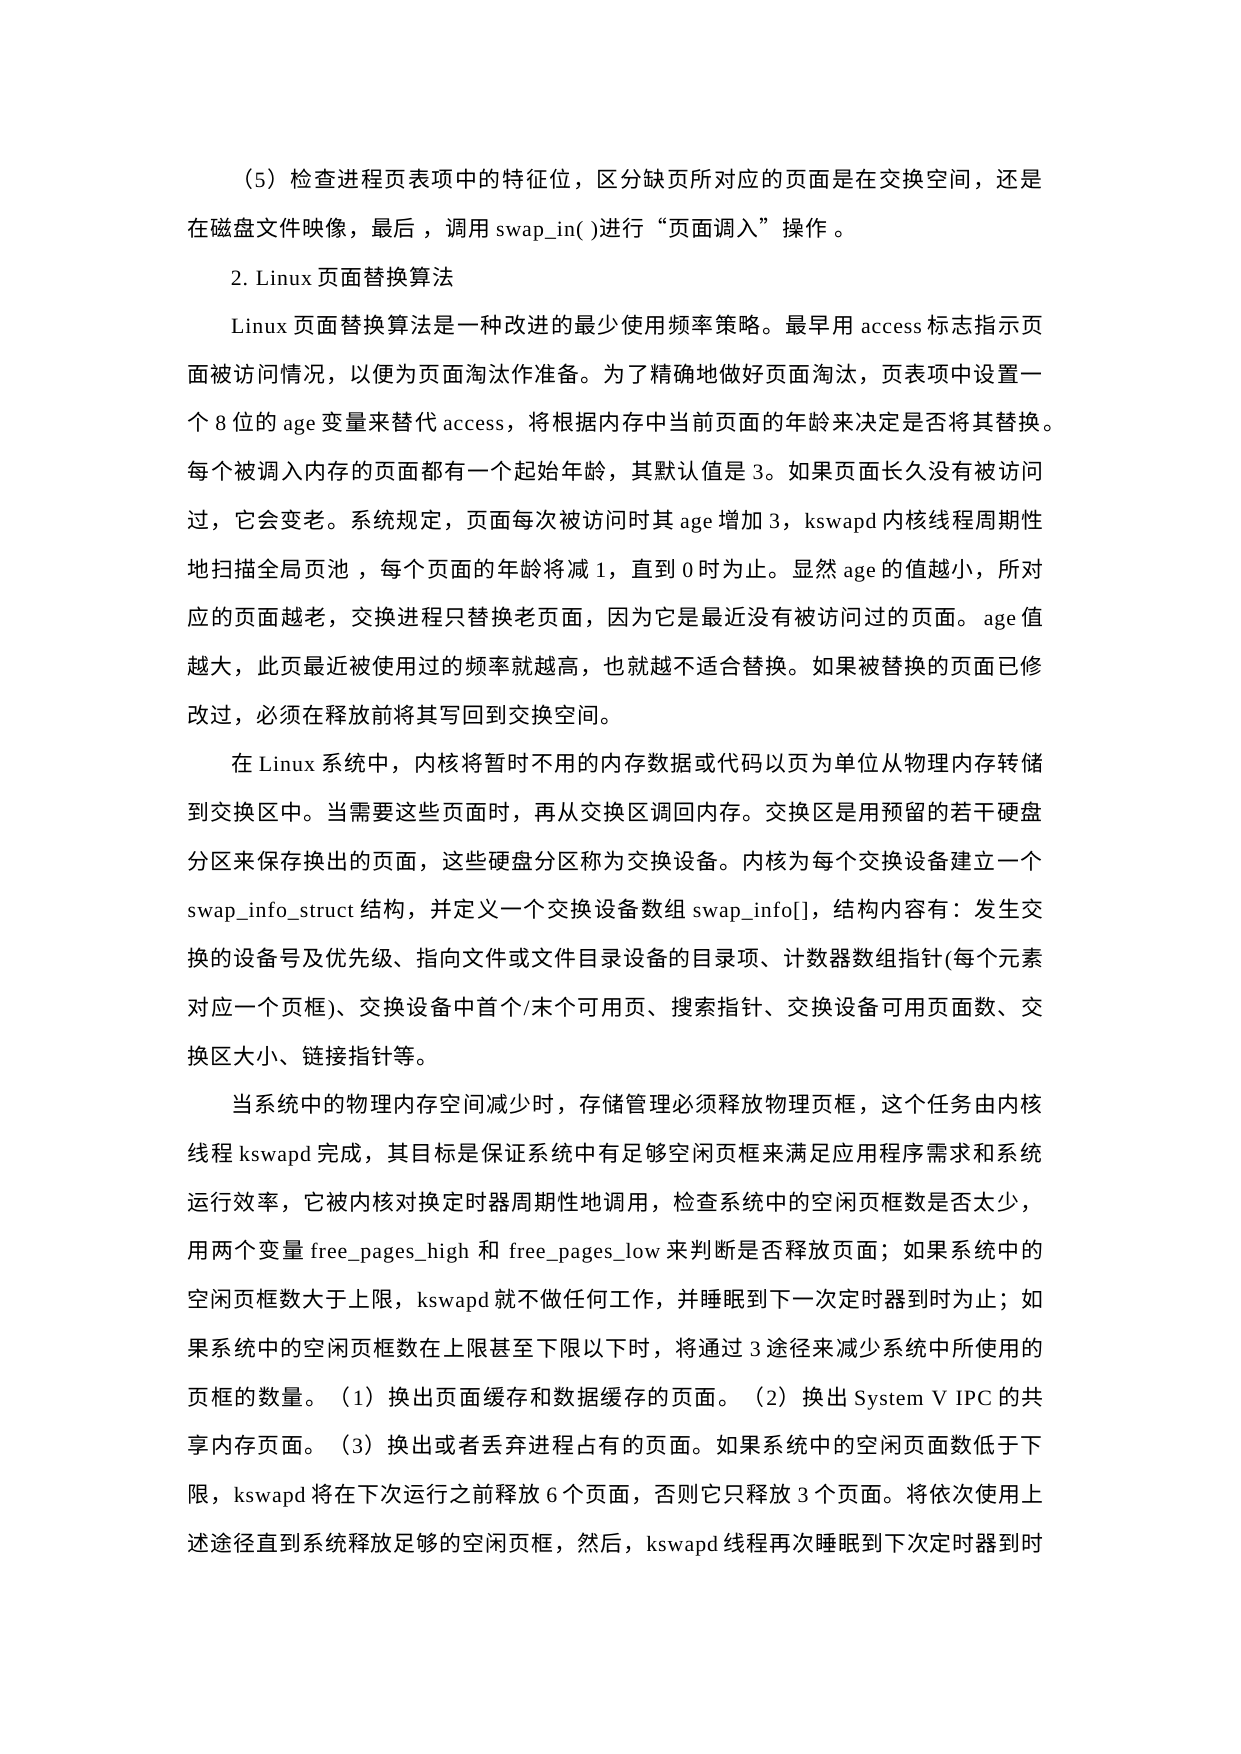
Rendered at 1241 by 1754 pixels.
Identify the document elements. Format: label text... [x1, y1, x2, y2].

text 2. Linux页面替换算法 [187, 259, 1043, 292]
text （5）检查进程页表项中的特征位，区分缺页所对应的页面是在交换空间，还是在磁盘文件映像，最后 ，调用swap_in( )进行“页面调入”操作 。 [187, 162, 1043, 243]
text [187, 1087, 1043, 1558]
text 在Linux系统中，内核将暂时不用的内存数据或代码以页为单位从物理内存转储到交换区中。当需要这些页面时，再从交换区调回内存。交换区是用预留的若干硬盘分区来保存换出的页面，这些硬盘分区称为交换设备。内核为每个交换设备建立一个swap_info_struct结构，并定义一个交换设备数组swap_info[]，结构内容有：发生交换的设备号及优先级、指向文件或文件目录设备的目录项、计数器数组指针(每个元素对应一个页框)、交换设备中首个/末个可用页、搜索指针、交换设备可用页面数、交换区大小、链接指针等。 [187, 746, 1043, 1071]
text Linux页面替换算法是一种改进的最少使用频率策略。最早用access标志指示页面被访问情况，以便为页面淘汰作准备。为了精确地做好页面淘汰，页表项中设置一个8位的age变量来替代access，将根据内存中当前页面的年龄来决定是否将其替换。每个被调入内存的页面都有一个起始年龄，其默认值是3。如果页面长久没有被访问过，它会变老。系统规定，页面每次被访问时其age增加3，kswapd内核线程周期性地扫描全局页池 ，每个页面的年龄将减1，直到0时为止。显然age的值越小，所对应的页面越老，交换进程只替换老页面，因为它是最近没有被访问过的页面。age值越大，此页最近被使用过的频率就越高，也就越不适合替换。如果被替换的页面已修改过，必须在释放前将其写回到交换空间。 [187, 307, 1043, 730]
